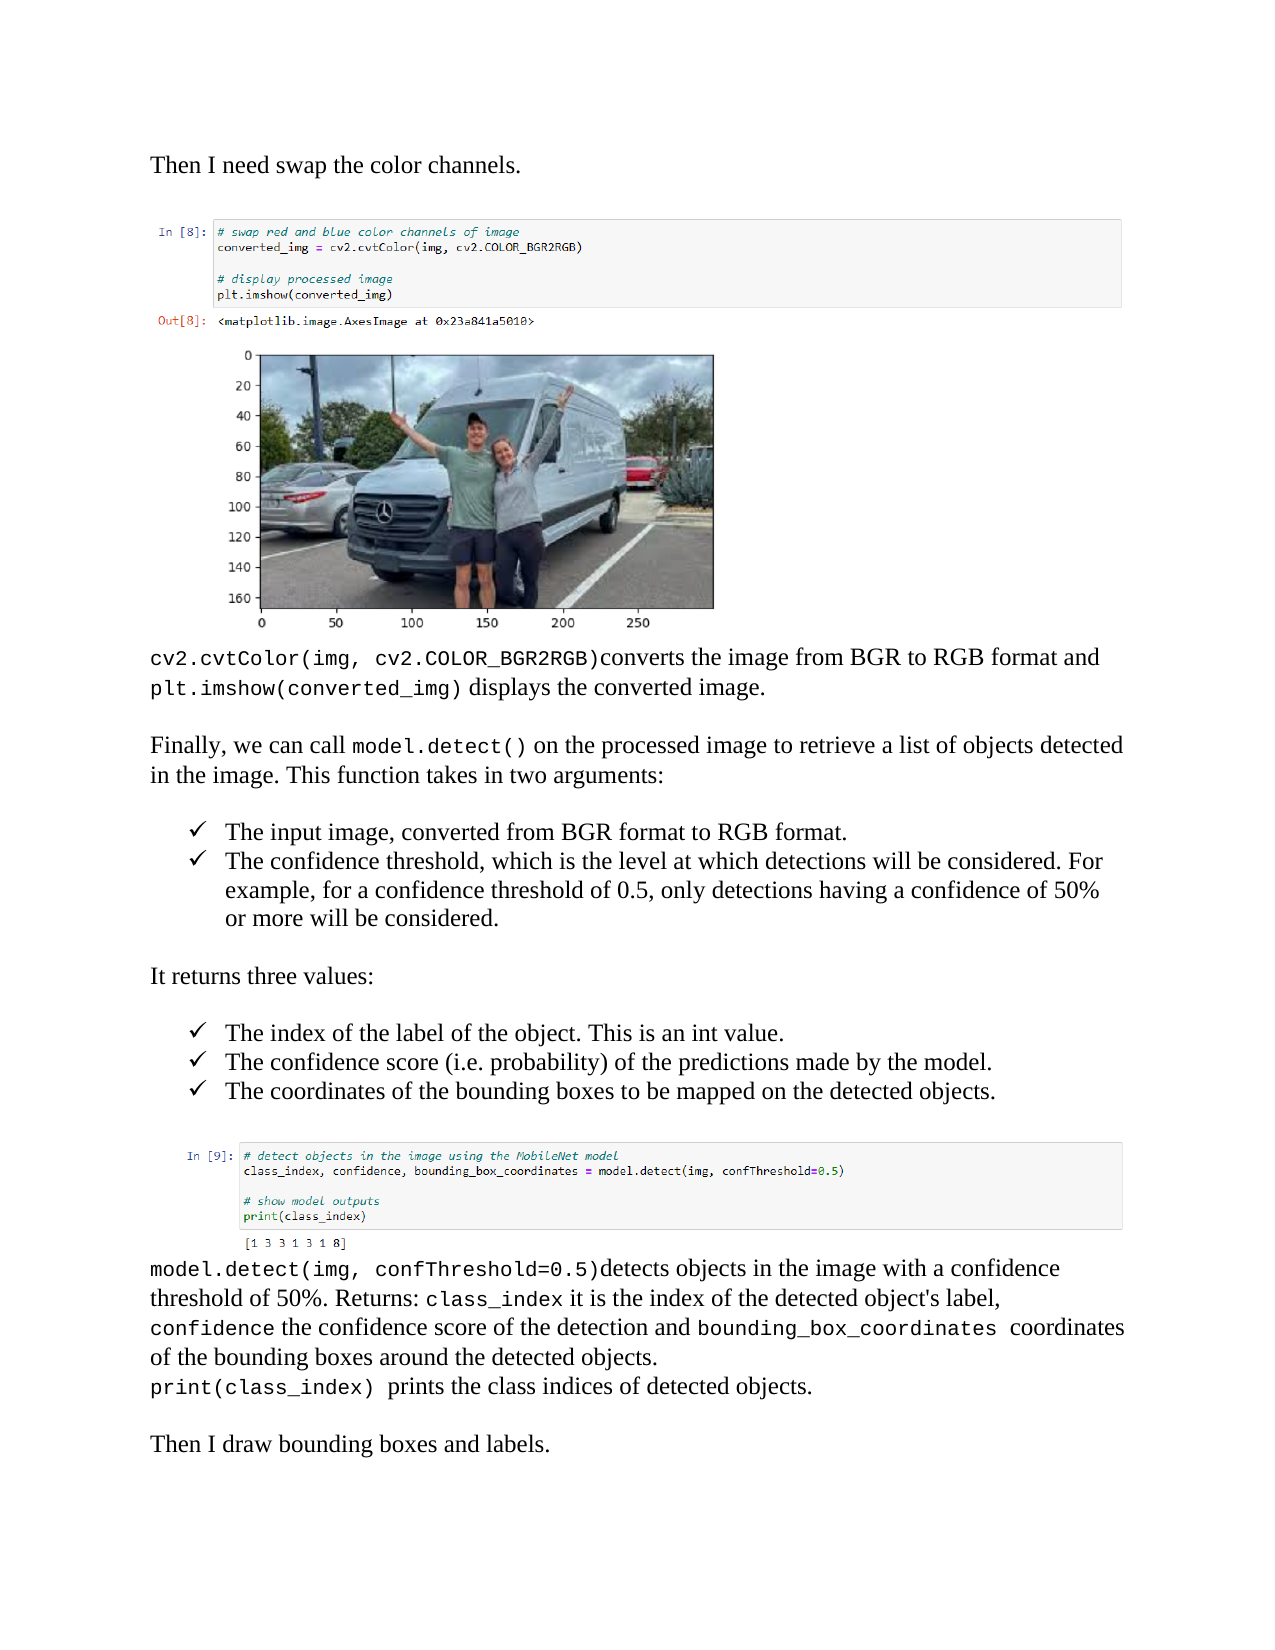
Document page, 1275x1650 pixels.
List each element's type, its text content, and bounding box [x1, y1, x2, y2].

picture [150, 1133, 1125, 1254]
list The coordinates of the bounding boxes to be mapped on the detected objects. [187, 1076, 1125, 1105]
text Then I draw bounding boxes and labels. [150, 1429, 1125, 1458]
list The confidence score (i.e. probability) of the predictions made by the model. [187, 1047, 1125, 1076]
text Finally, we can call model.detect() on the processed image to retrieve a list of objects detected in the image. This function takes in two arguments: [150, 730, 1125, 788]
picture [150, 207, 1125, 643]
list The confidence threshold, which is the level at which detections will be considered. For example, for a confidence threshold of 0.5, only detections having a confidence of 50% or more will be considered. [187, 846, 1125, 932]
text print(class_index) prints the class indices of detected objects. [150, 1371, 1125, 1400]
list The input image, converted from BGR format to RGB format. [187, 817, 1125, 846]
text model.detect(img, confThreshold=0.5)detects objects in the image with a confidence threshold of 50%. Returns: class_index it is the index of the detected object's label, confidence the confidence score of the detection and bounding_box_coordinates coordinates of the bounding boxes around the detected objects. [150, 1254, 1125, 1371]
text Then I need swap the color channels. [150, 150, 1125, 179]
text cv2.cvtColor(img, cv2.COLOR_BGR2RGB)converts the image from BGR to RGB format and plt.imshow(converted_img) displays the converted image. [150, 643, 1125, 701]
text It returns three values: [150, 961, 1125, 990]
list The index of the label of the object. This is an int value. [187, 1018, 1125, 1047]
